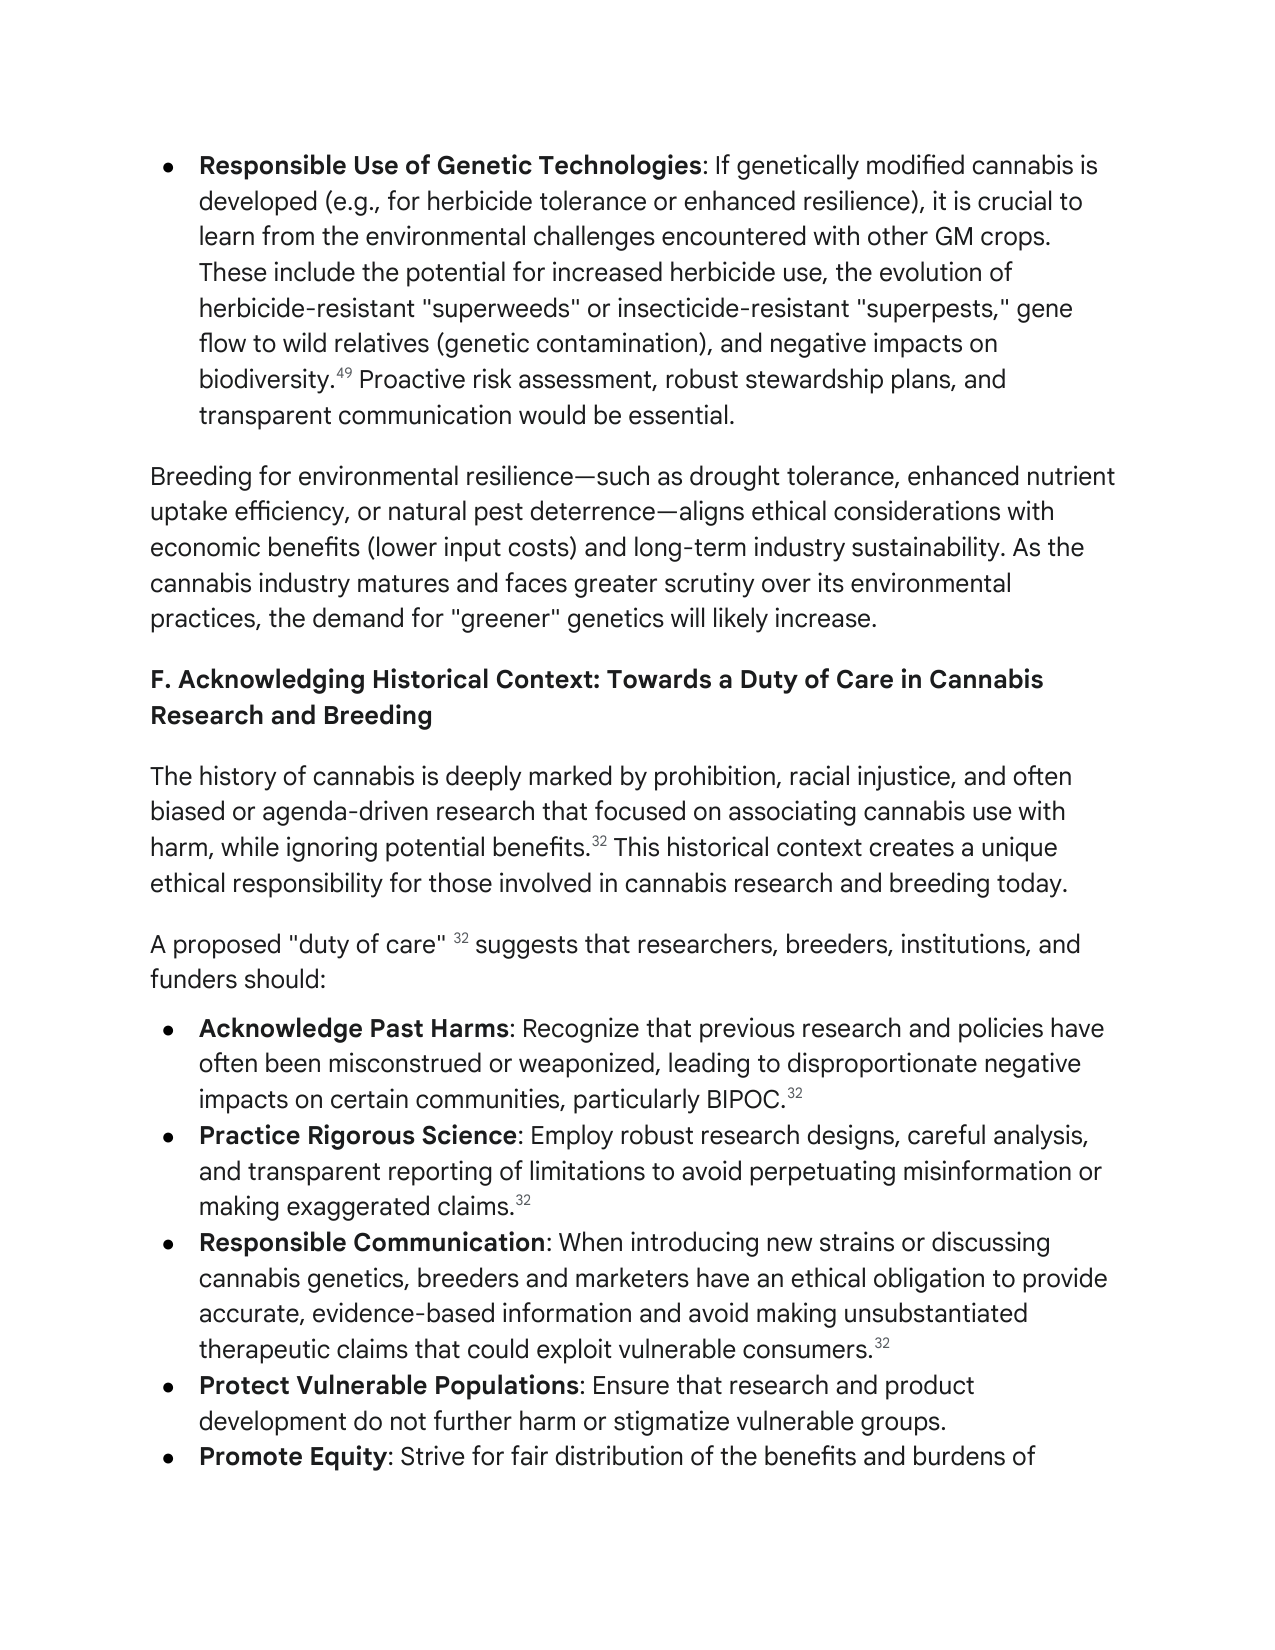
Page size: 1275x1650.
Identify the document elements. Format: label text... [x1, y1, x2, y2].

text The history of cannabis is deeply marked by prohibition, racial injustice, and often biased or agenda-driven research that focused on associating cannabis use with harm, while ignoring potential benefits.32 This historical context creates a unique ethical responsibility for those involved in cannabis research and breeding today. [150, 761, 1125, 899]
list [161, 1442, 1125, 1473]
text F. Acknowledging Historical Context: Towards a Duty of Care in Cannabis Research and Breeding [150, 664, 1125, 732]
list Responsible Use of Genetic Technologies: If genetically modified cannabis is developed (e.g., for herbicide tolerance or enhanced resilience), it is crucial to learn from the environmental challenges encountered with other GM crops. These include the potential for increased herbicide use, the evolution of herbicide-resistant "superweeds" or insecticide-resistant "superpests," gene flow to wild relatives (genetic contamination), and negative impacts on biodiversity.49 Proactive risk assessment, robust stewardship plans, and transparent communication would be essential. [161, 150, 1125, 431]
list Responsible Communication: When introducing new strains or discussing cannabis genetics, breeders and marketers have an ethical obligation to provide accurate, evidence-based information and avoid making unsubstantiated therapeutic claims that could exploit vulnerable consumers.32 [161, 1227, 1125, 1366]
list Protect Vulnerable Populations: Ensure that research and product development do not further harm or stigmatize vulnerable groups. [161, 1370, 1125, 1437]
list Practice Rigorous Science: Employ robust research designs, careful analysis, and transparent reporting of limitations to avoid perpetuating misinformation or making exaggerated claims.32 [161, 1120, 1125, 1223]
list Acknowledge Past Harms: Recognize that previous research and policies have often been misconstrued or weaponized, leading to disproportionate negative impacts on certain communities, particularly BIPOC.32 [161, 1013, 1125, 1116]
text A proposed "duty of care" 32 suggests that researchers, breeders, institutions, and funders should: [150, 929, 1125, 996]
text Breeding for environmental resilience—such as drought tolerance, enhanced nutrient uptake efficiency, or natural pest deterrence—aligns ethical considerations with economic benefits (lower input costs) and long-term industry sustainability. As the cannabis industry matures and faces greater scrutiny over its environmental practices, the demand for "greener" genetics will likely increase. [150, 461, 1125, 635]
